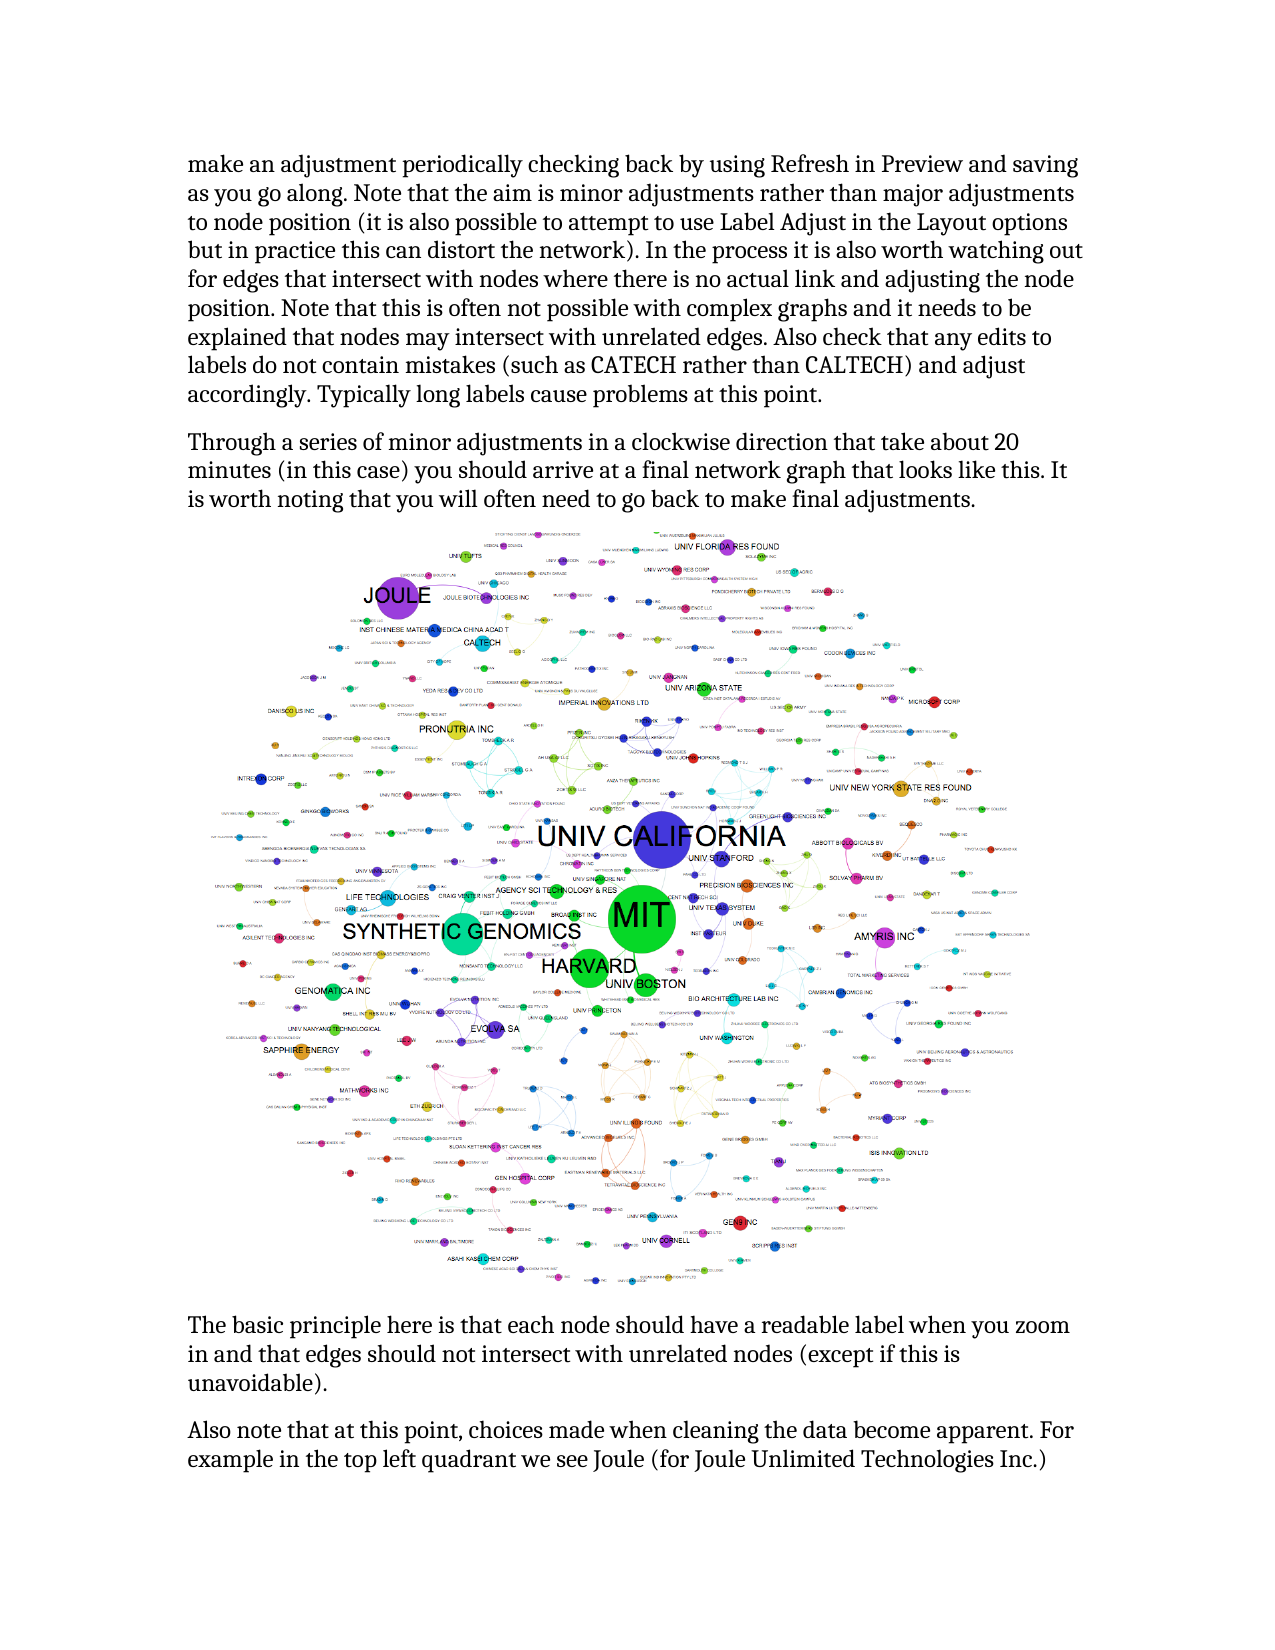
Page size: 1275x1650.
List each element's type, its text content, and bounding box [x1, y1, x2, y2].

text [187, 150, 1087, 409]
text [187, 1416, 1087, 1474]
picture [187, 532, 1063, 1293]
text The basic principle here is that each node should have a readable label when you zoom in and that edges should not intersect with unrelated nodes (except if this is unavoidable). [187, 1311, 1087, 1397]
text Through a series of minor adjustments in a clockwise direction that take about 20 minutes (in this case) you should arrive at a final network graph that looks like this. It is worth noting that you will often need to go back to make final adjustments. [187, 427, 1087, 514]
